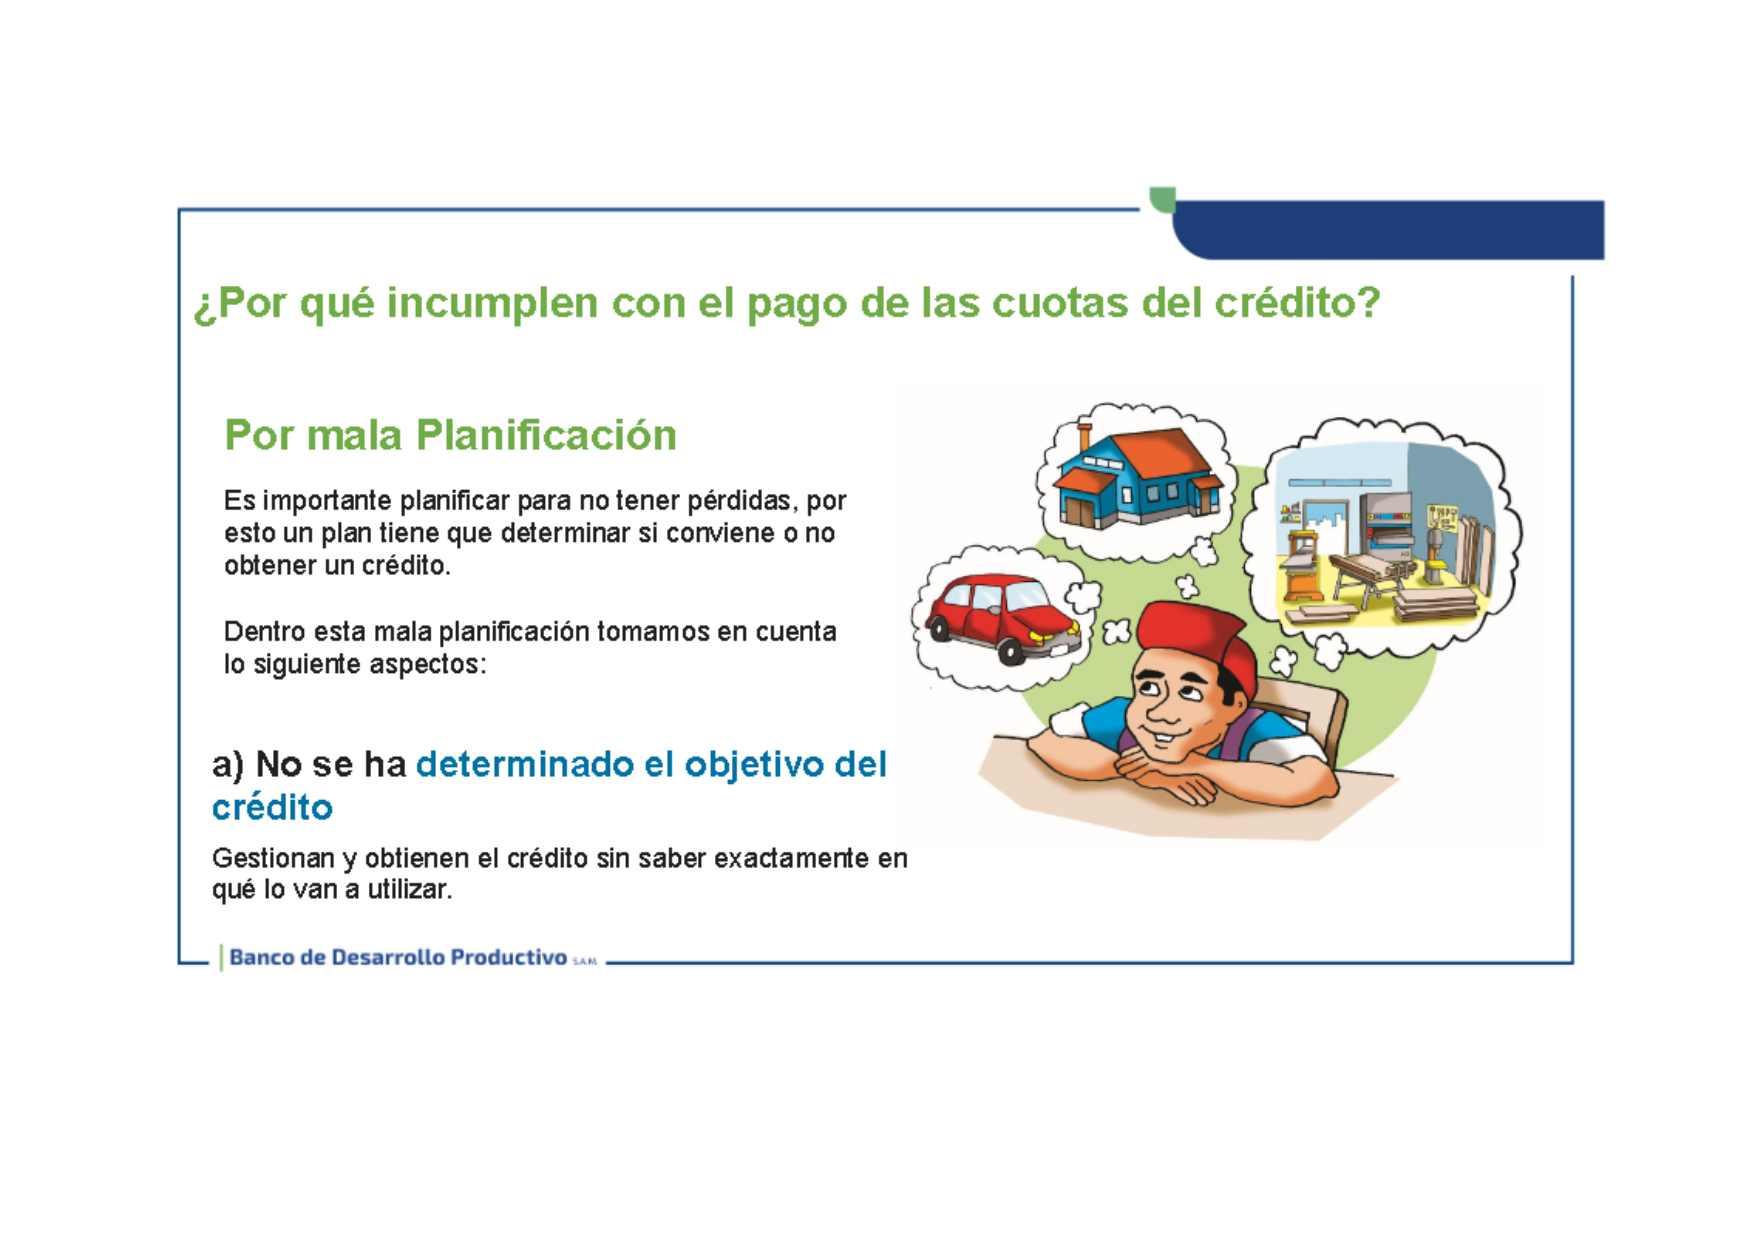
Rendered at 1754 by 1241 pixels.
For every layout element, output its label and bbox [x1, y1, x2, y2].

picture [147, 177, 1607, 1002]
